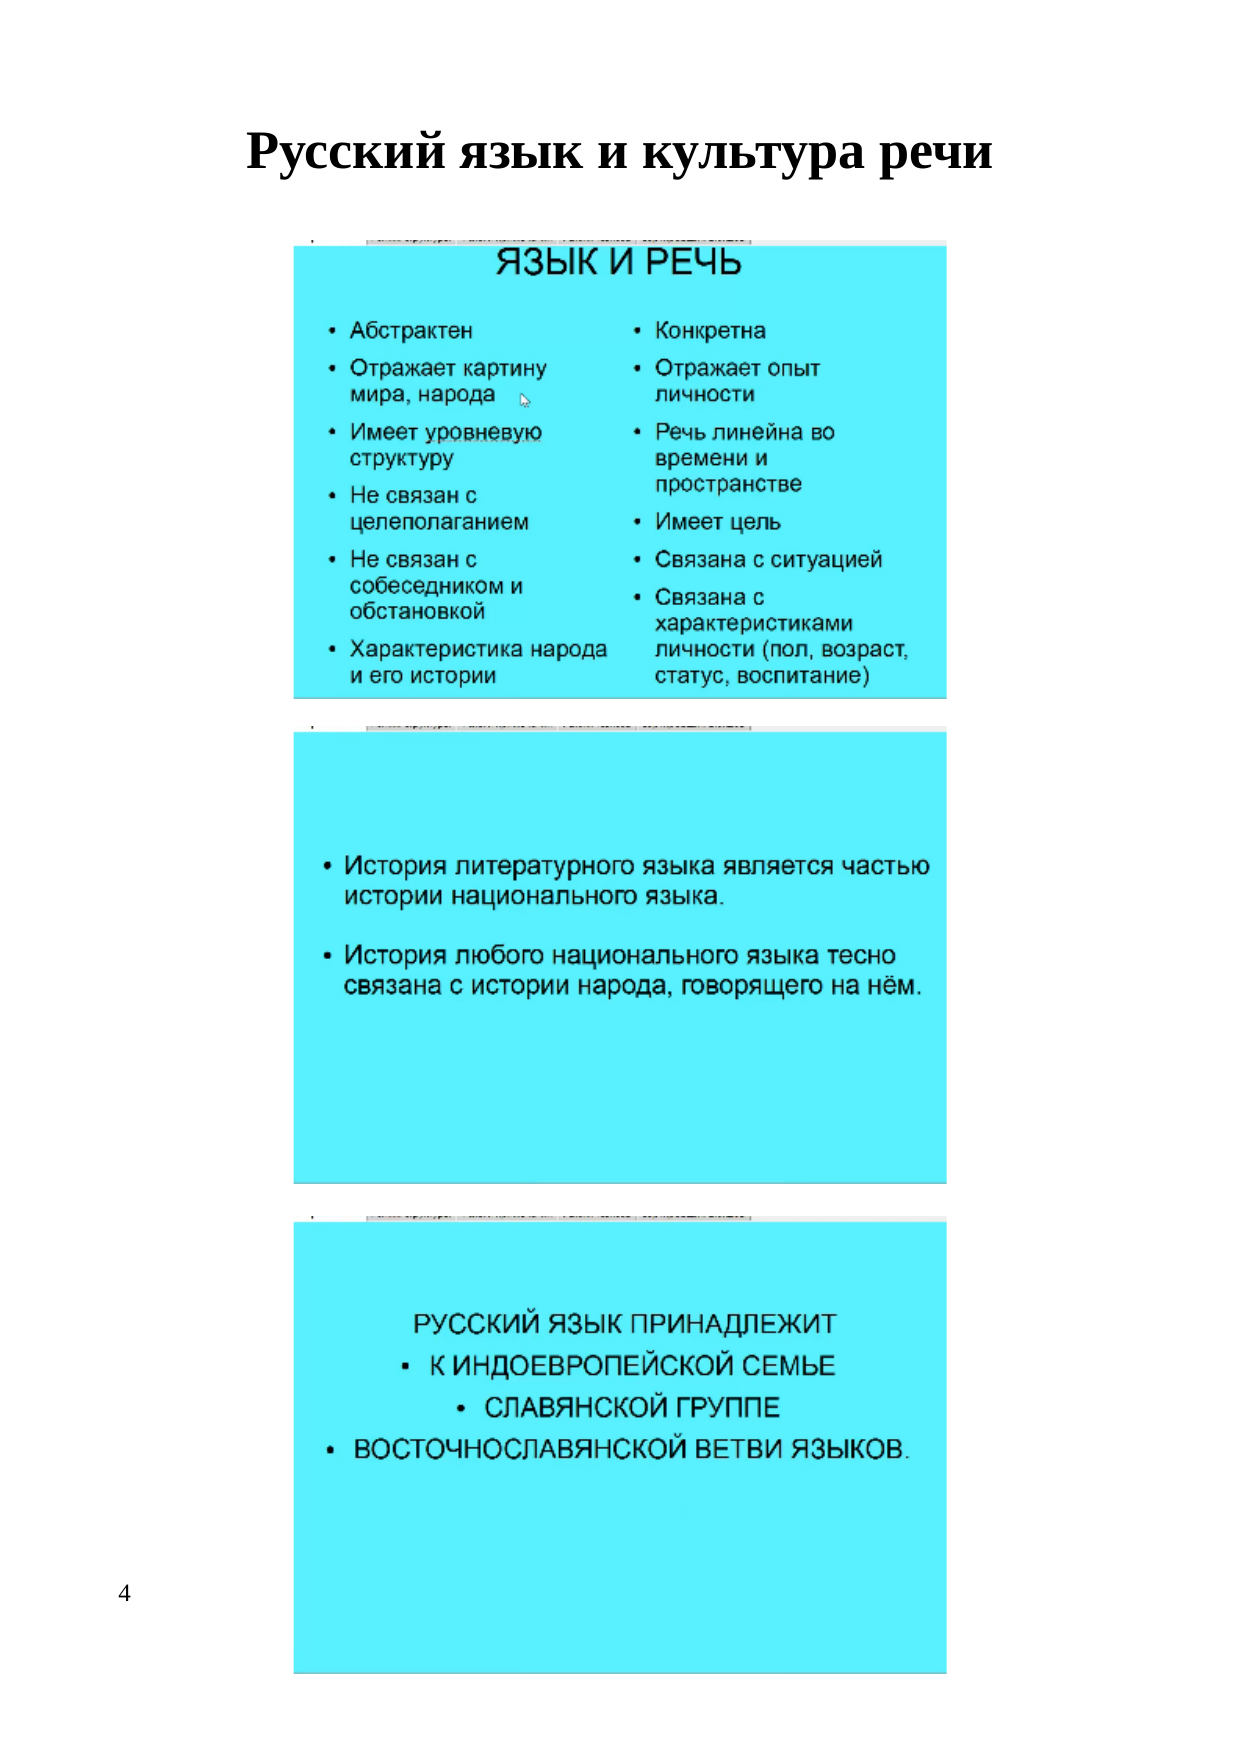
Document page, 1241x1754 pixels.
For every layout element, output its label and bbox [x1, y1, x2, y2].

picture [293, 726, 947, 1184]
picture [293, 1216, 947, 1674]
picture [293, 240, 947, 699]
